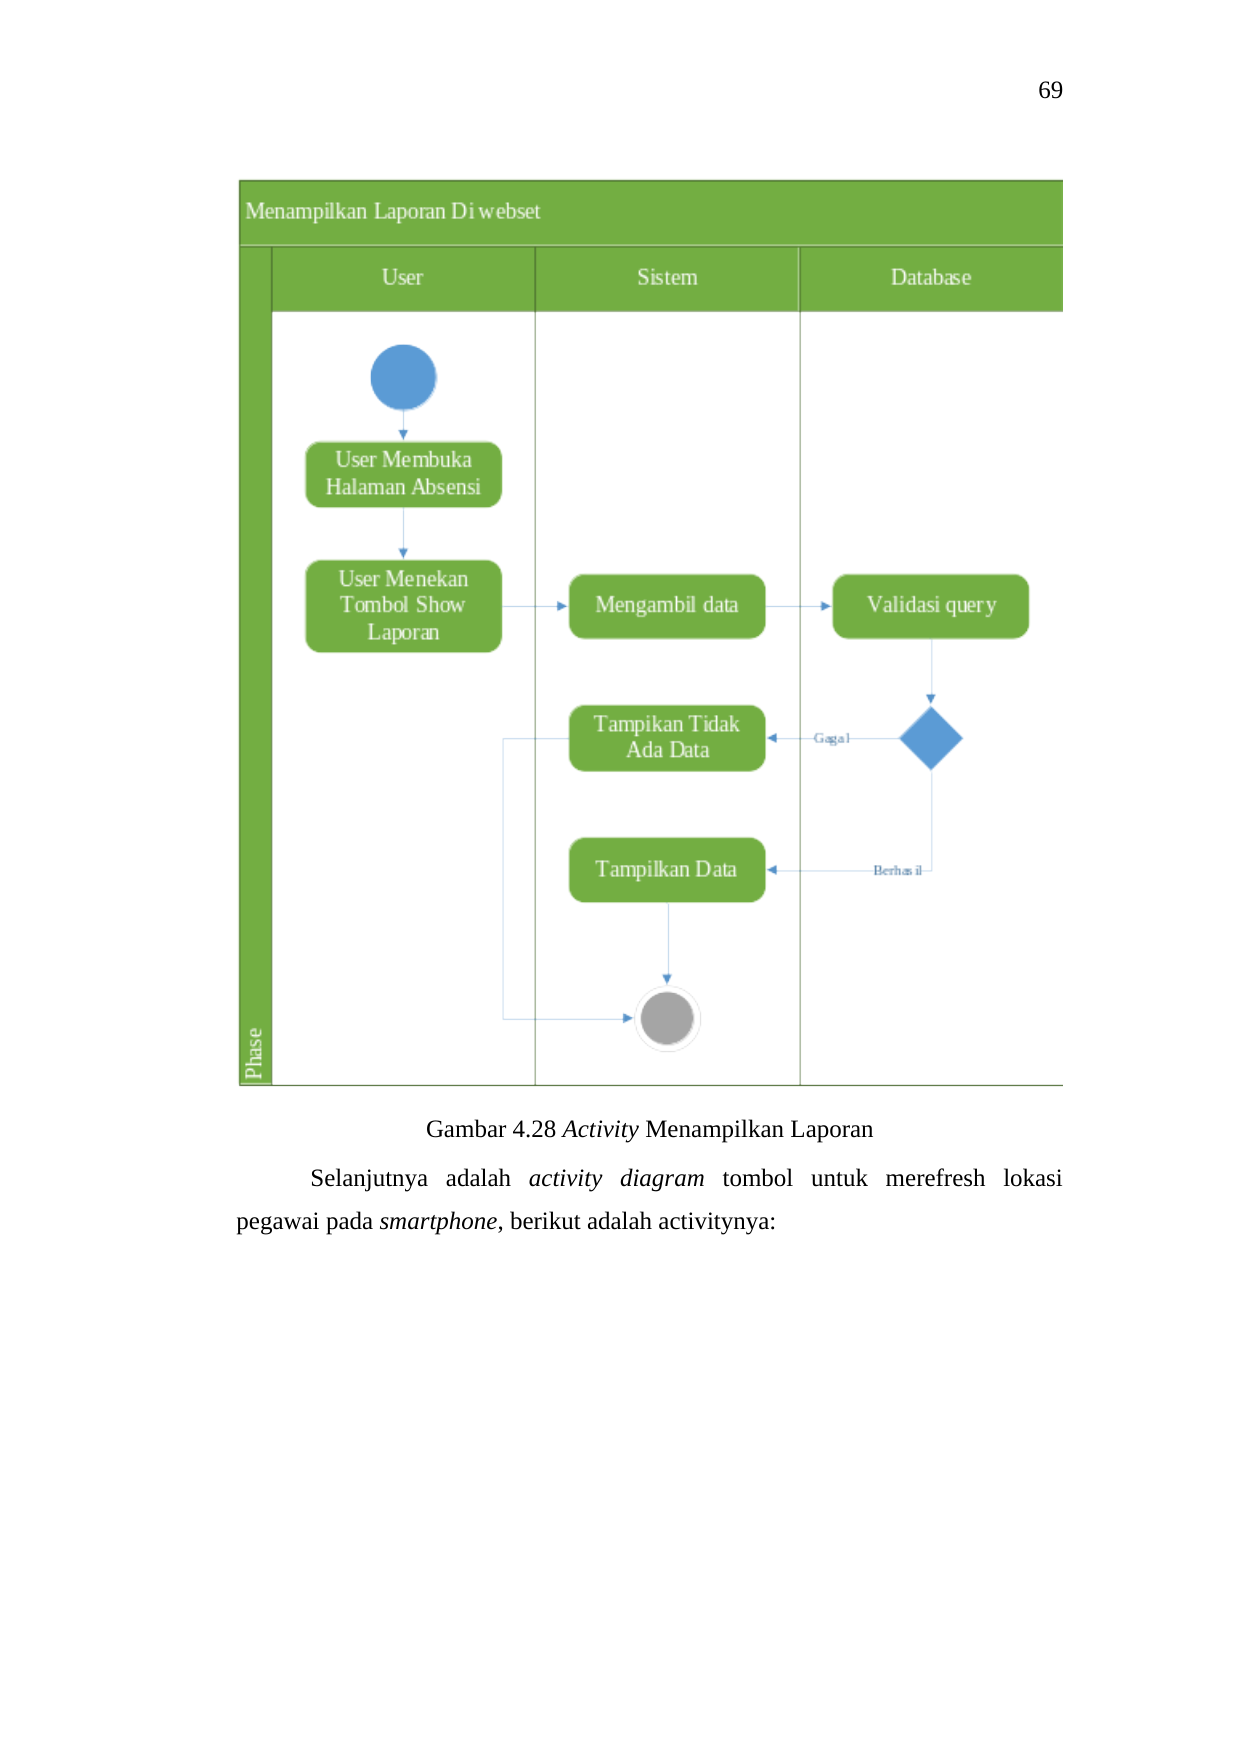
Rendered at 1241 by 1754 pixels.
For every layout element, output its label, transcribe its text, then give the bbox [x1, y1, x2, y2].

text Selanjutnya adalah activity diagram tombol untuk merefresh lokasi pegawai pada smartphone, berikut adalah activitynya: [236, 1163, 1063, 1235]
